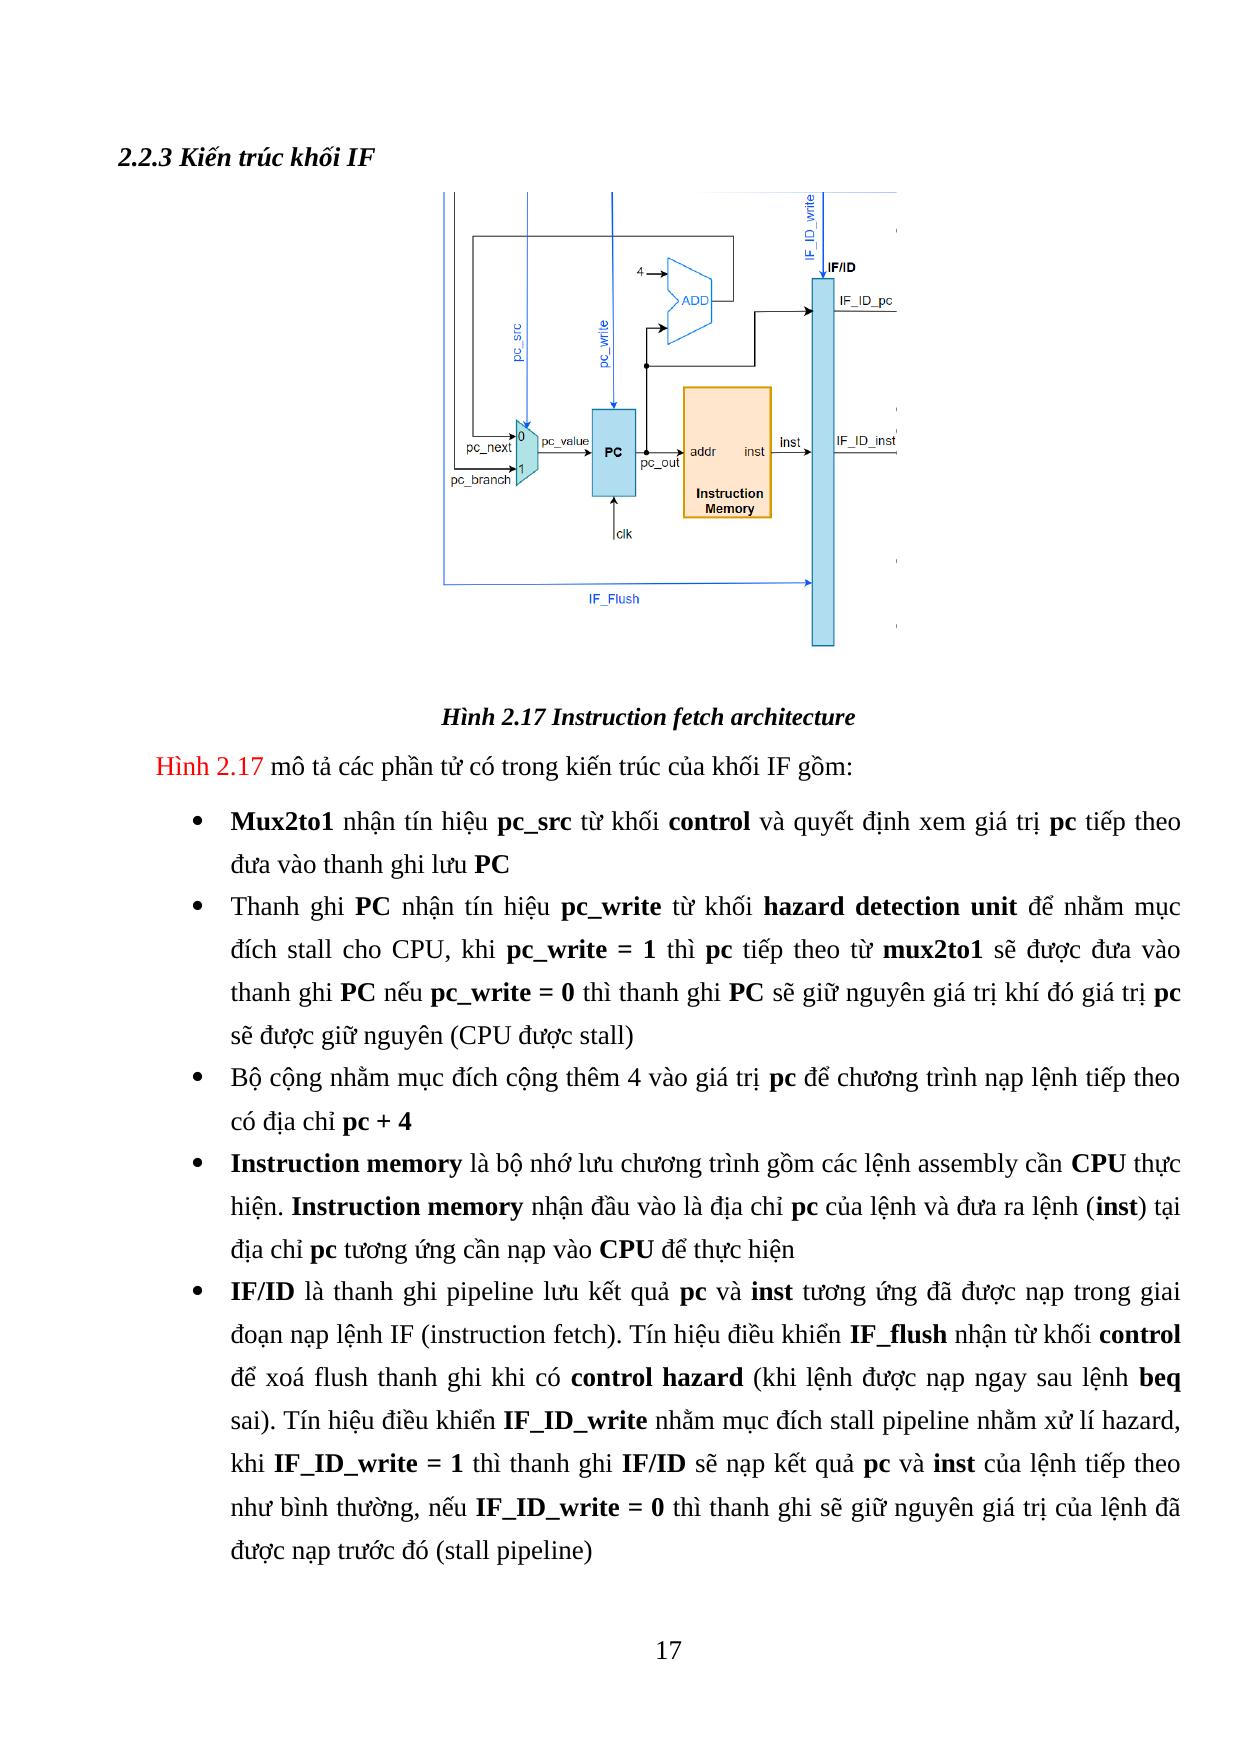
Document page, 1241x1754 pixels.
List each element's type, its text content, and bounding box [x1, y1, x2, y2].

list Bộ cộng nhằm mục đích cộng thêm 4 vào giá trị pc để chương trình nạp lệnh tiếp theo có địa chỉ pc + 4 [193, 1058, 1181, 1139]
list IF/ID là thanh ghi pipeline lưu kết quả pc và inst tương ứng đã được nạp trong giai đoạn nạp lệnh IF (instruction fetch). Tín hiệu điều khiển IF_flush nhận từ khối control để xoá flush thanh ghi khi có control hazard (khi lệnh được nạp ngay sau lệnh beq sai). Tín hiệu điều khiển IF_ID_write nhằm mục đích stall pipeline nhằm xử lí hazard, khi IF_ID_write = 1 thì thanh ghi IF/ID sẽ nạp kết quả pc và inst của lệnh tiếp theo như bình thường, nếu IF_ID_write = 0 thì thanh ghi sẽ giữ nguyên giá trị của lệnh đã được nạp trước đó (stall pipeline) [193, 1272, 1181, 1568]
picture [439, 192, 897, 650]
subtitle Kiến trúc khối IF [118, 138, 1181, 176]
list Thanh ghi PC nhận tín hiệu pc_write từ khối hazard detection unit để nhằm mục đích stall cho CPU, khi pc_write = 1 thì pc tiếp theo từ mux2to1 sẽ được đưa vào thanh ghi PC nếu pc_write = 0 thì thanh ghi PC sẽ giữ nguyên giá trị khí đó giá trị pc sẽ được giữ nguyên (CPU được stall) [193, 887, 1181, 1054]
list Instruction memory là bộ nhớ lưu chương trình gồm các lệnh assembly cần CPU thực hiện. Instruction memory nhận đầu vào là địa chỉ pc của lệnh và đưa ra lệnh (inst) tại địa chỉ pc tương ứng cần nạp vào CPU để thực hiện [193, 1144, 1181, 1267]
list Mux2to1 nhận tín hiệu pc_src từ khối control và quyết định xem giá trị pc tiếp theo đưa vào thanh ghi lưu PC [193, 802, 1181, 882]
